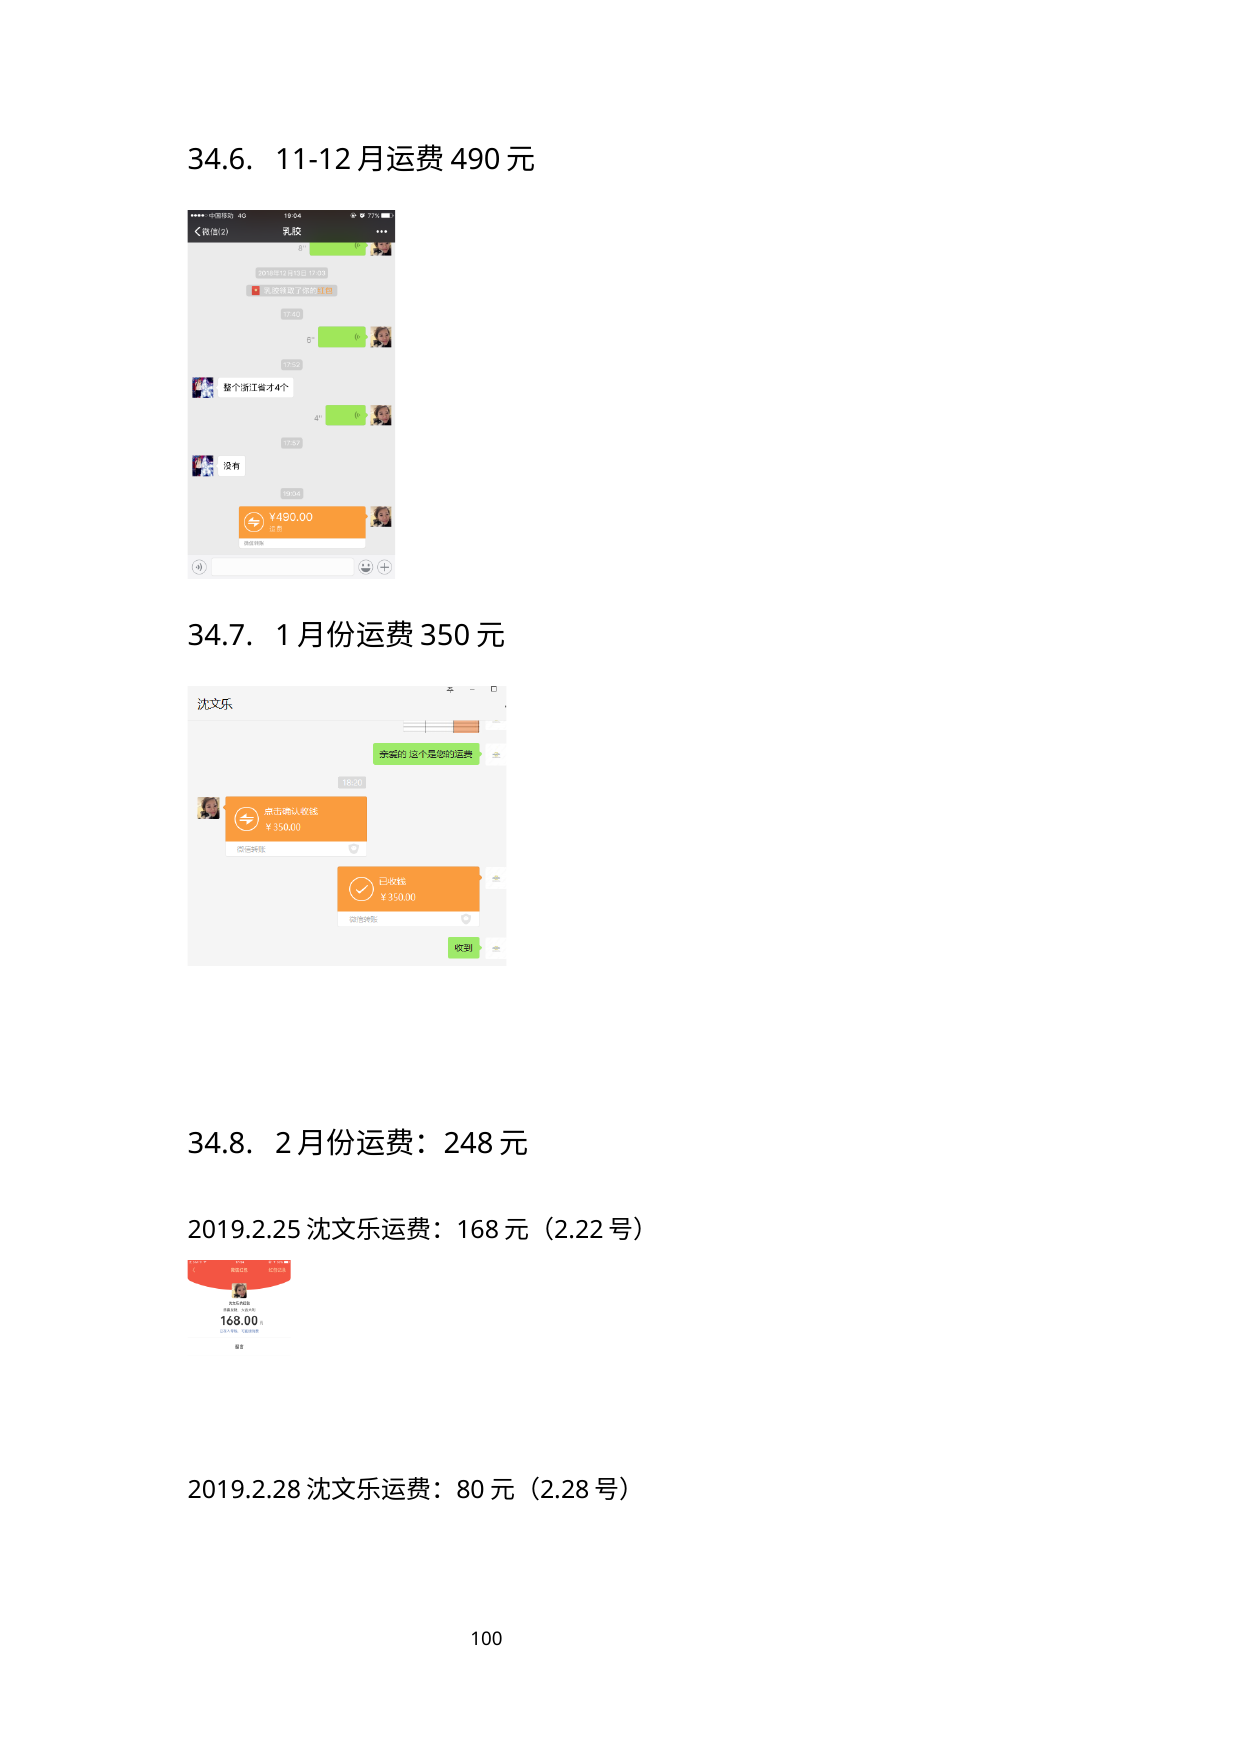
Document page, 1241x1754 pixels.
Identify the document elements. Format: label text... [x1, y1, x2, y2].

subtitle 11-12月运费490元 [187, 124, 1053, 189]
picture [187, 210, 395, 579]
text 2019.2.28沈文乐运费：80元（2.28号） [187, 1455, 1053, 1520]
picture [187, 686, 507, 966]
text 2019.2.25沈文乐运费：168元（2.22号） [187, 1195, 1053, 1260]
picture [187, 1260, 291, 1444]
subtitle 2月份运费：248元 [187, 1109, 1053, 1174]
subtitle 1月份运费350元 [187, 600, 1053, 665]
